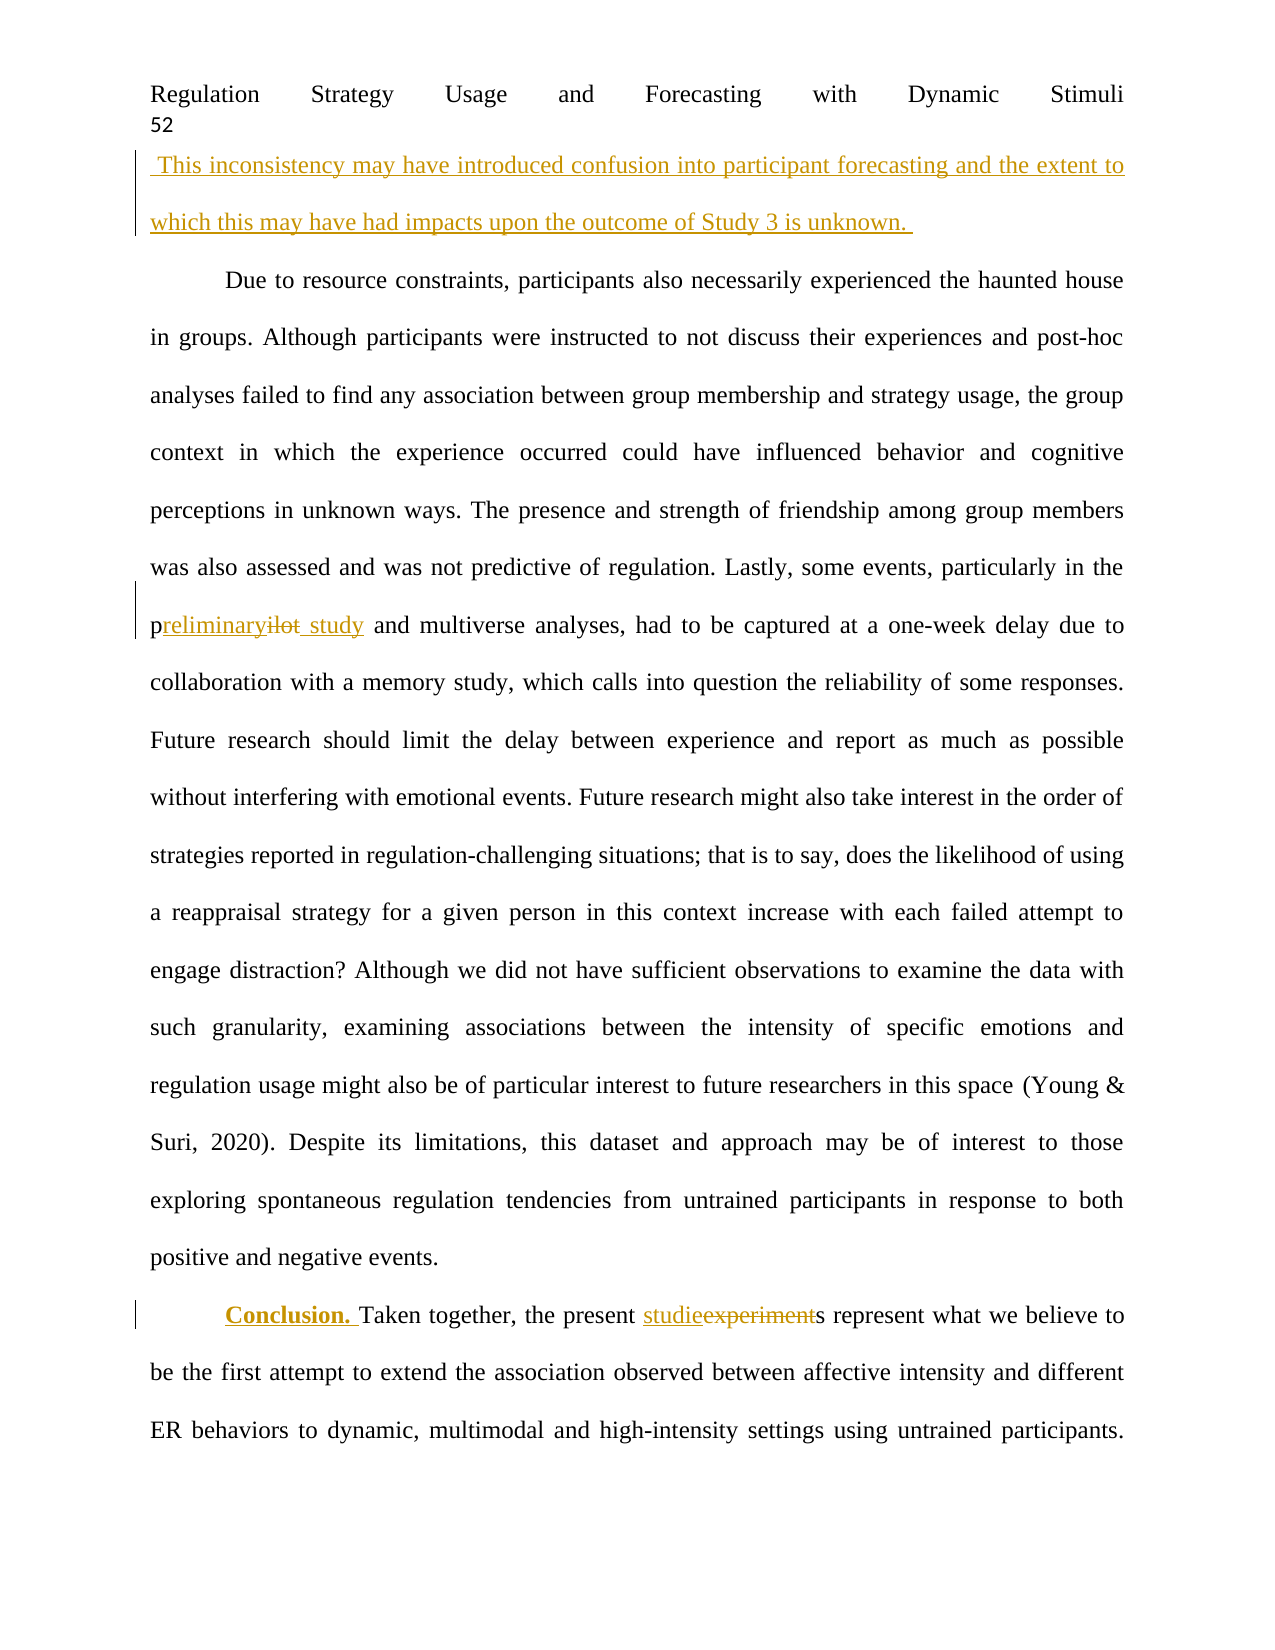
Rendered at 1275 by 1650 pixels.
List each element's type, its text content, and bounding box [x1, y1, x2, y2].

text Due to resource constraints, participants also necessarily experienced the haunted house in groups. Although participants were instructed to not discuss their experiences and post-hoc analyses failed to find any association between group membership and strategy usage, the group context in which the experience occurred could have influenced behavior and cognitive perceptions in unknown ways. The presence and strength of friendship among group members was also assessed and was not predictive of regulation. Lastly, some events, particularly in the p and multiverse analyses, had to be captured at a one-week delay due to collaboration with a memory study, which calls into question the reliability of some responses. Future research should limit the delay between experience and report as much as possible without interfering with emotional events. Future research might also take interest in the order of strategies reported in regulation-challenging situations; that is to say, does the likelihood of using a reappraisal strategy for a given person in this context increase with each failed attempt to engage distraction? Although we did not have sufficient observations to examine the data with such granularity, examining associations between the intensity of specific emotions and regulation usage might also be of particular interest to future researchers in this space (Young & Suri, 2020). Despite its limitations, this dataset and approach may be of interest to those exploring spontaneous regulation tendencies from untrained participants in response to both positive and negative events. [150, 265, 1125, 1271]
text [150, 1300, 1125, 1444]
